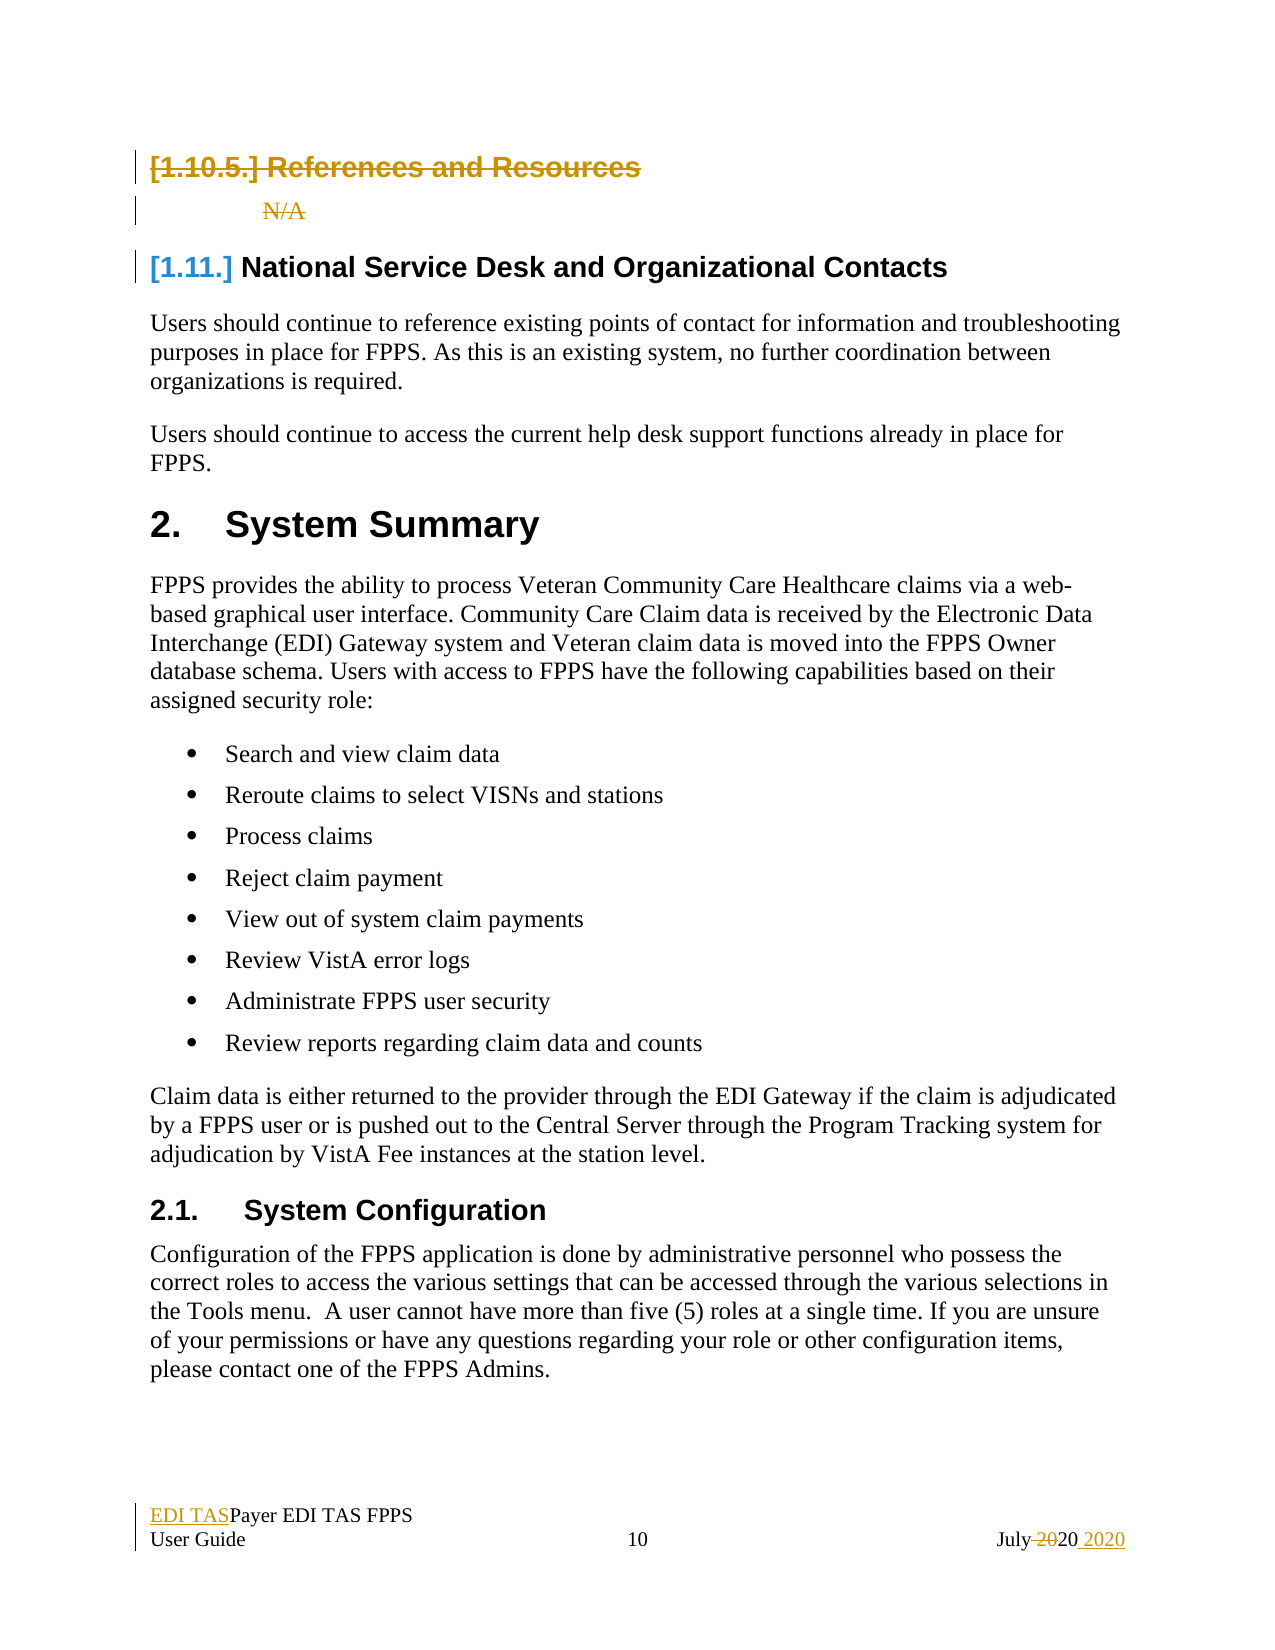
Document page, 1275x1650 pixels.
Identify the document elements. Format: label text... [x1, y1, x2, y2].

list View out of system claim payments [187, 904, 1125, 933]
subtitle System Summary [150, 502, 1125, 545]
subtitle National Service Desk and Organizational Contacts [150, 250, 1125, 283]
list Review VistA error logs [187, 945, 1125, 974]
text Claim data is either returned to the provider through the EDI Gateway if the claim is adjudicated by a FPPS user or is pushed out to the Central Server through the Program Tracking system for adjudication by VistA Fee instances at the station level. [150, 1081, 1125, 1168]
text Users should continue to access the current help desk support functions already in place for FPPS. [150, 419, 1125, 477]
list Reroute claims to select VISNs and stations [187, 780, 1125, 809]
text FPPS provides the ability to process Veteran Community Care Healthcare claims via a web-based graphical user interface. Community Care Claim data is received by the Electronic Data Interchange (EDI) Gateway system and Veteran claim data is moved into the FPPS Owner database schema. Users with access to FPPS have the following capabilities based on their assigned security role: [150, 570, 1125, 714]
subtitle System Configuration [150, 1193, 1125, 1226]
list Review reports regarding claim data and counts [187, 1028, 1125, 1056]
list Reject claim payment [187, 863, 1125, 891]
list Search and view claim data [187, 739, 1125, 768]
list Administrate FPPS user security [187, 986, 1125, 1015]
list Process claims [187, 821, 1125, 850]
text Configuration of the FPPS application is done by administrative personnel who possess the correct roles to access the various settings that can be accessed through the various selections in the Tools menu. A user cannot have more than five (5) roles at a single time. If you are unsure of your permissions or have any questions regarding your role or other configuration items, please contact one of the FPPS Admins. [150, 1239, 1125, 1382]
text Users should continue to reference existing points of contact for information and troubleshooting purposes in place for FPPS. As this is an existing system, no further coordination between organizations is required. [150, 308, 1125, 394]
